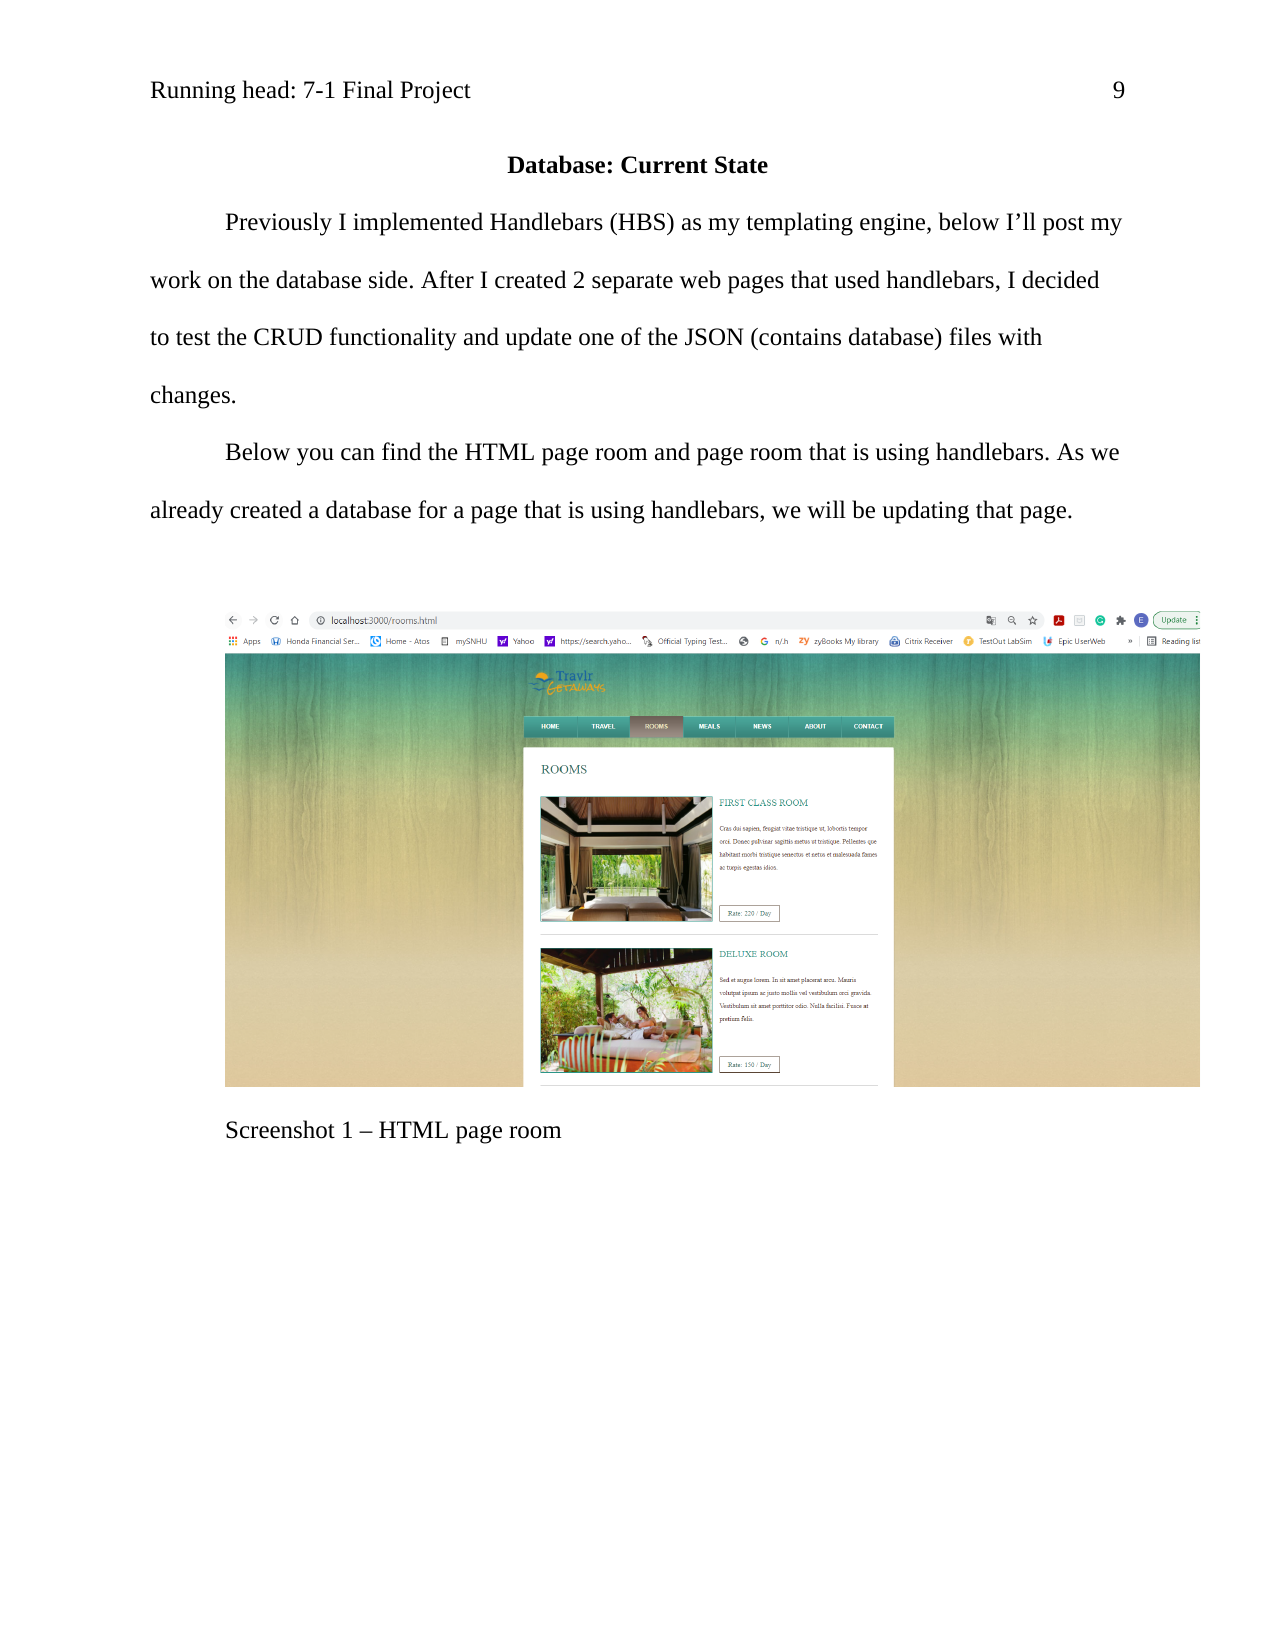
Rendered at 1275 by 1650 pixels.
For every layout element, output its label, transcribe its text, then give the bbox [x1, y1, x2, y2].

text Screenshot 1 – HTML page room [150, 1115, 1125, 1144]
subtitle Database: Current State [150, 150, 1125, 179]
text Previously I implemented Handlebars (HBS) as my templating engine, below I’ll post my work on the database side. After I created 2 separate web pages that used handlebars, I decided to test the CRUD functionality and update one of the JSON (contains database) files with changes. [150, 207, 1125, 409]
text Below you can find the HTML page room and page room that is using handlebars. As we already created a database for a page that is using handlebars, we will be updating that page. [150, 437, 1125, 524]
picture [225, 610, 1200, 1087]
